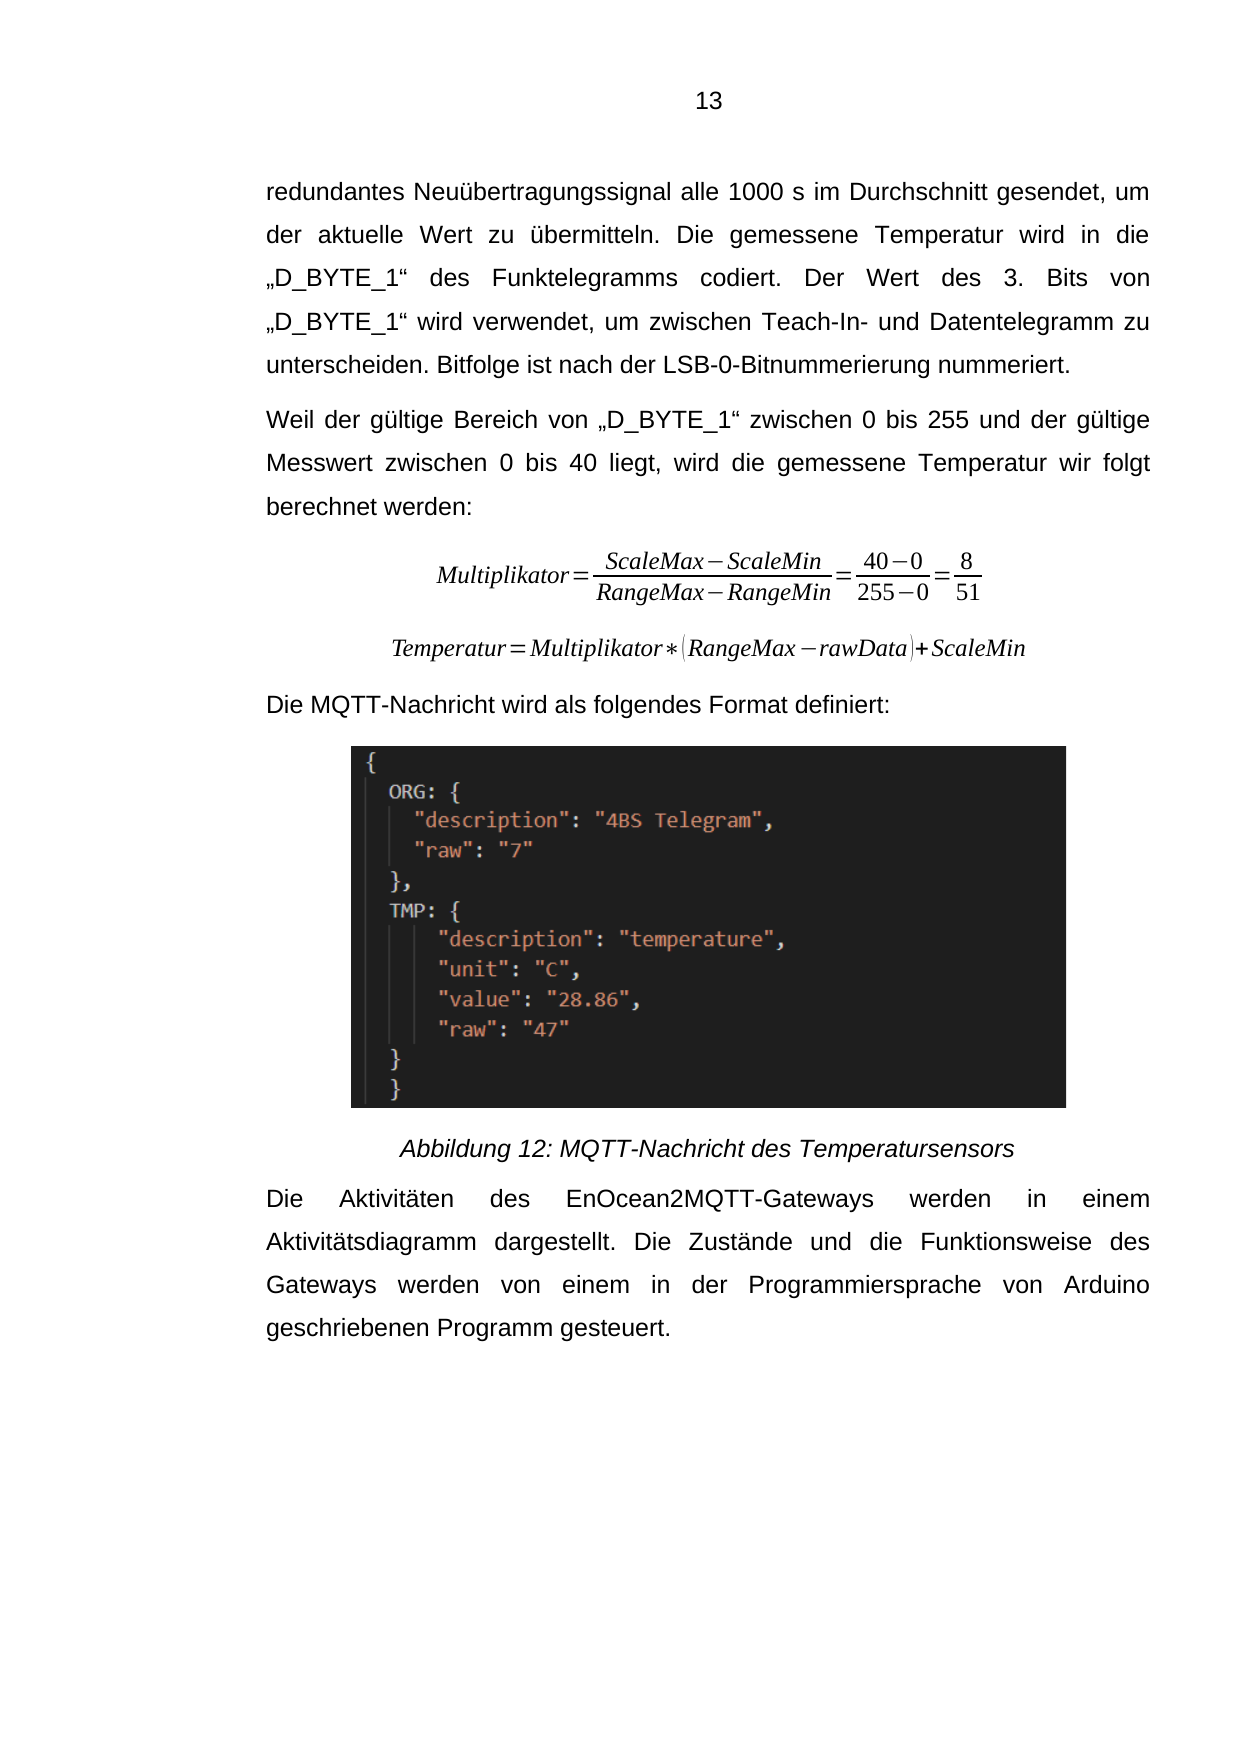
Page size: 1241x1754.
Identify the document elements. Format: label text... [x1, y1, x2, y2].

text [266, 177, 1152, 378]
picture [351, 746, 1067, 1108]
text Die Aktivitäten des EnOcean2MQTT-Gateways werden in einem Aktivitätsdiagramm dargestellt. Die Zustände und die Funktionsweise des Gateways werden von einem in der Programmiersprache von Arduino geschriebenen Programm gesteuert. [266, 1184, 1152, 1342]
text Weil der gültige Bereich von „D_BYTE_1“ zwischen 0 bis 255 und der gültige Messwert zwischen 0 bis 40 liegt, wird die gemessene Temperatur wir folgt berechnet werden: [266, 405, 1152, 520]
text Abbildung 12: MQTT-Nachricht des Temperatursensors [266, 1134, 1152, 1163]
text Die MQTT-Nachricht wird als folgendes Format definiert: [266, 691, 1152, 719]
